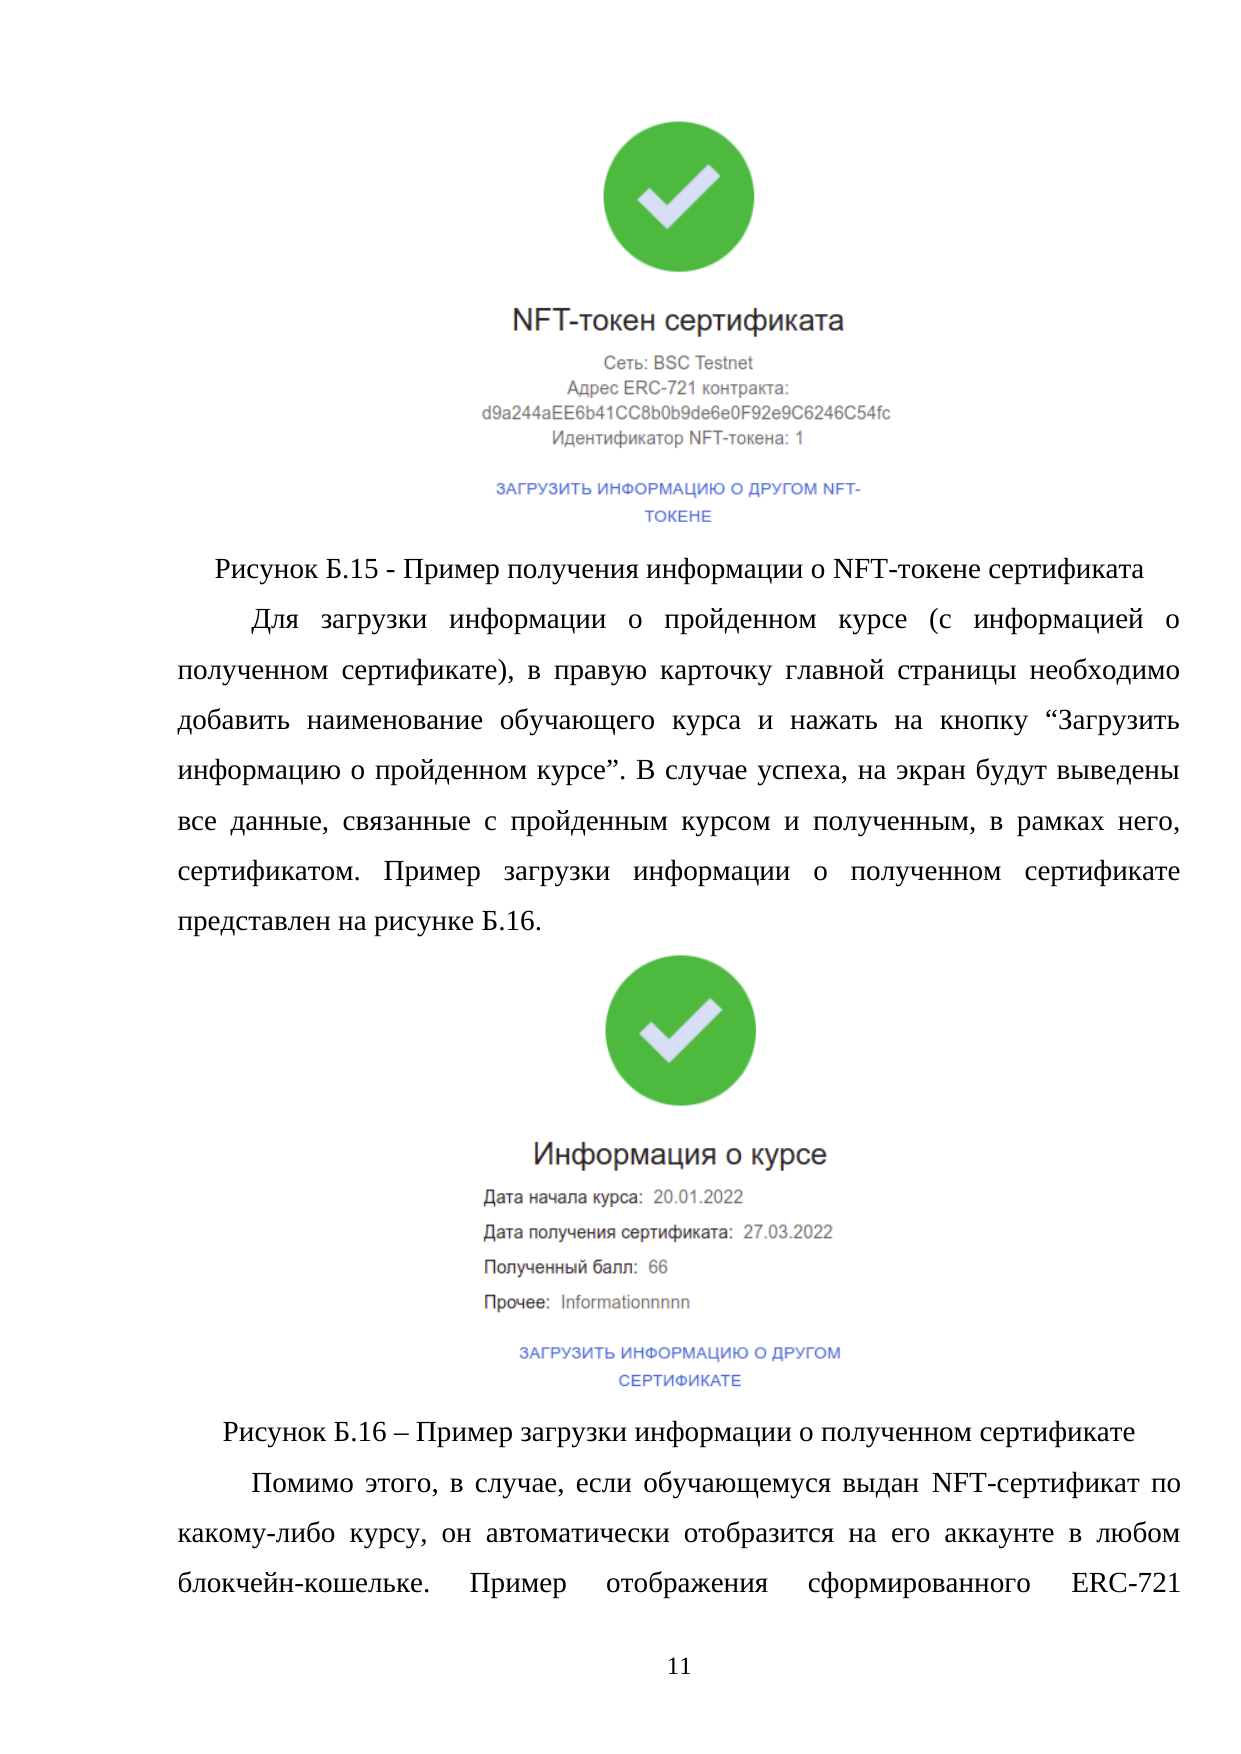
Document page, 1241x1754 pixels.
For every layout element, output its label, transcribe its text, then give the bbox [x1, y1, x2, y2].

text Рисунок Б.16 – Пример загрузки информации о полученном сертификате [177, 1414, 1181, 1448]
text Рисунок Б.15 - Пример получения информации о NFT-токене сертификата [177, 551, 1181, 585]
text Для загрузки информации о пройденном курсе (с информацией о полученном сертификате), в правую карточку главной страницы необходимо добавить наименование обучающего курса и нажать на кнопку “Загрузить информацию о пройденном курсе”. В случае успеха, на экран будут выведены все данные, связанные с пройденным курсом и полученным, в рамках него, сертификатом. Пример загрузки информации о полученном сертификате представлен на рисунке Б.16. [177, 602, 1181, 937]
picture [469, 953, 889, 1400]
picture [467, 118, 891, 537]
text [177, 1465, 1181, 1599]
